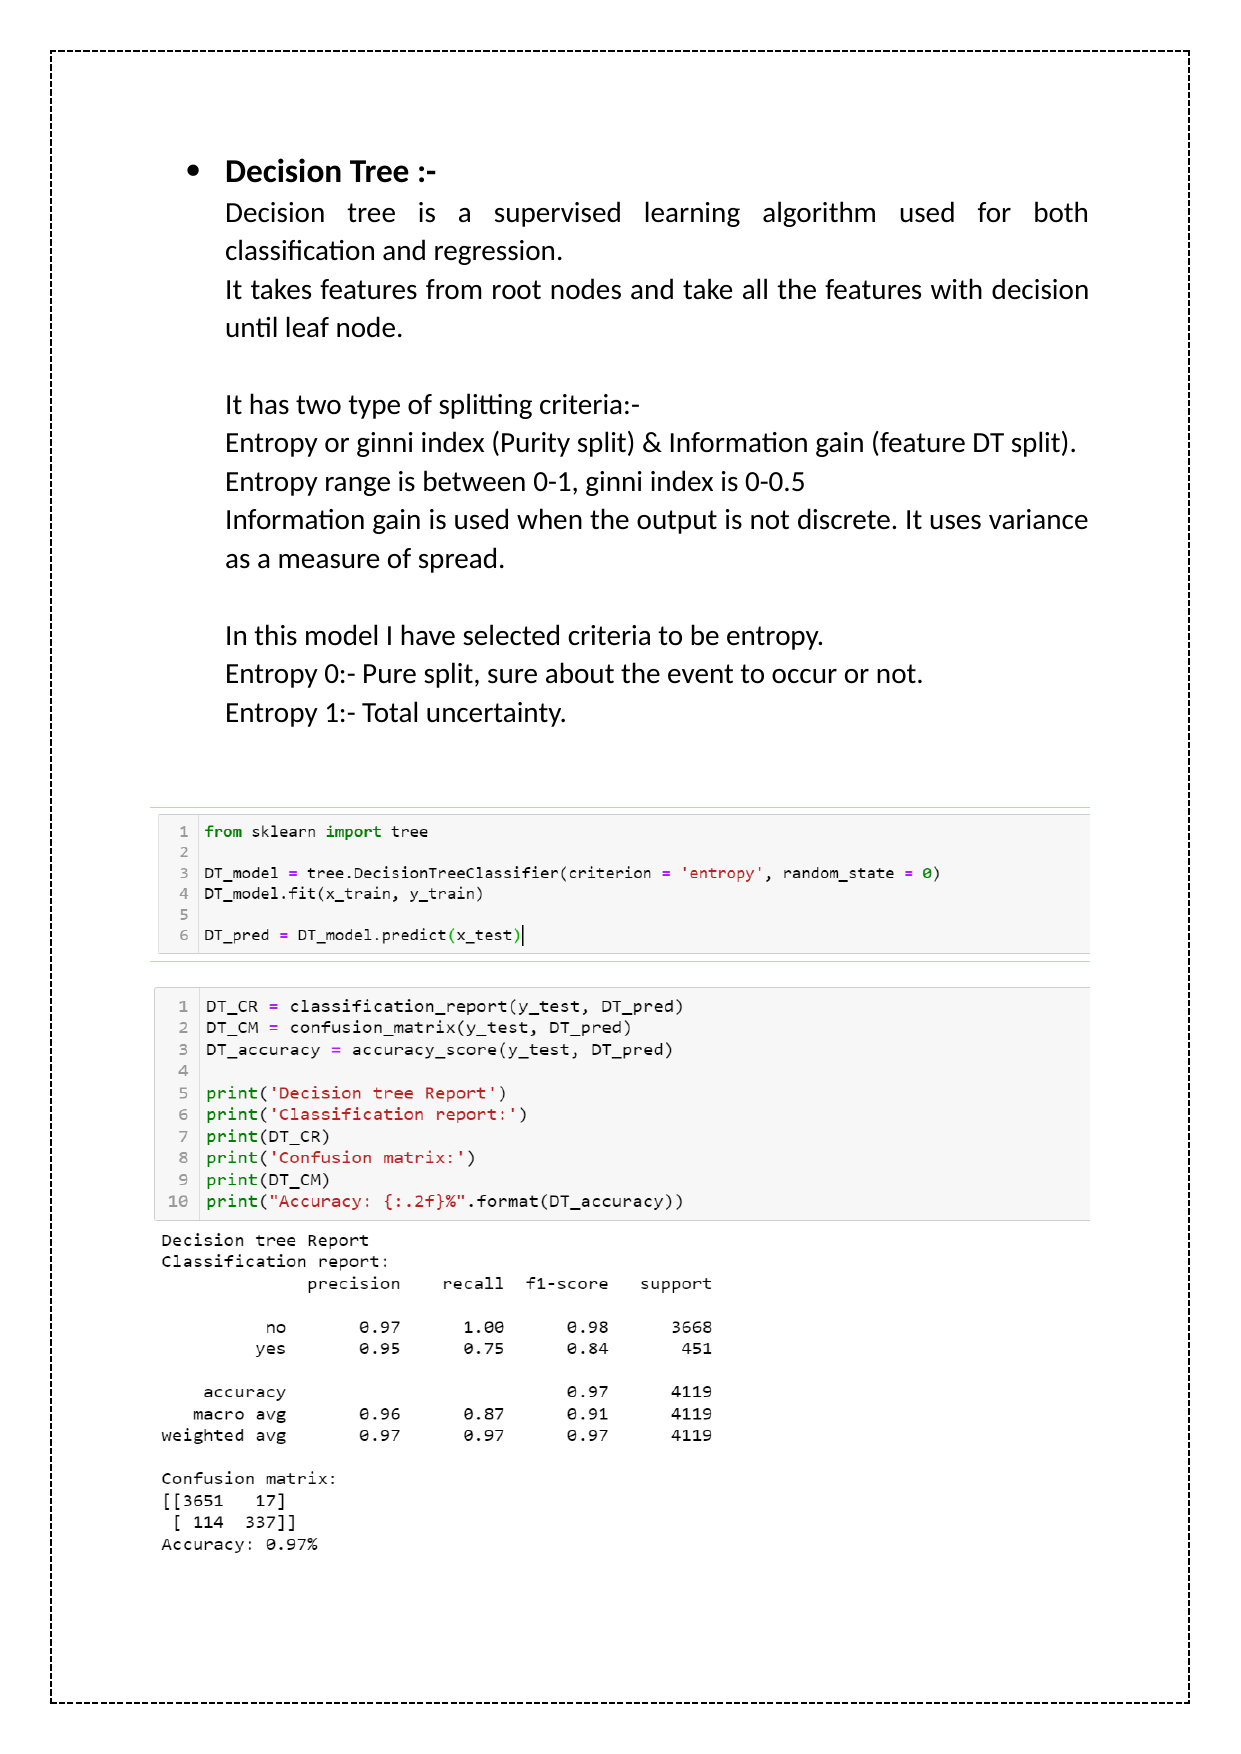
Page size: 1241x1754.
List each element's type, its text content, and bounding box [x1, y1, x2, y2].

list Decision tree is a supervised learning algorithm used for both classification and regression. [225, 194, 1090, 268]
list Entropy 1:- Total uncertainty. [225, 694, 1090, 729]
list It has two type of splitting criteria:- [225, 386, 1090, 422]
picture [150, 803, 1091, 966]
list Entropy 0:- Pure split, sure about the event to occur or not. [225, 655, 1090, 691]
list Decision Tree :- [187, 150, 1090, 191]
list It takes features from root nodes and take all the features with decision until leaf node. [225, 271, 1090, 345]
list Information gain is used when the output is not discrete. It uses variance as a measure of spread. [225, 501, 1090, 576]
list Entropy or ginni index (Purity split) & Information gain (feature DT split). [225, 424, 1090, 460]
list Entropy range is between 0-1, ginni index is 0-0.5 [225, 463, 1090, 499]
list In this model I have selected criteria to be entropy. [225, 617, 1090, 652]
picture [150, 984, 1091, 1574]
